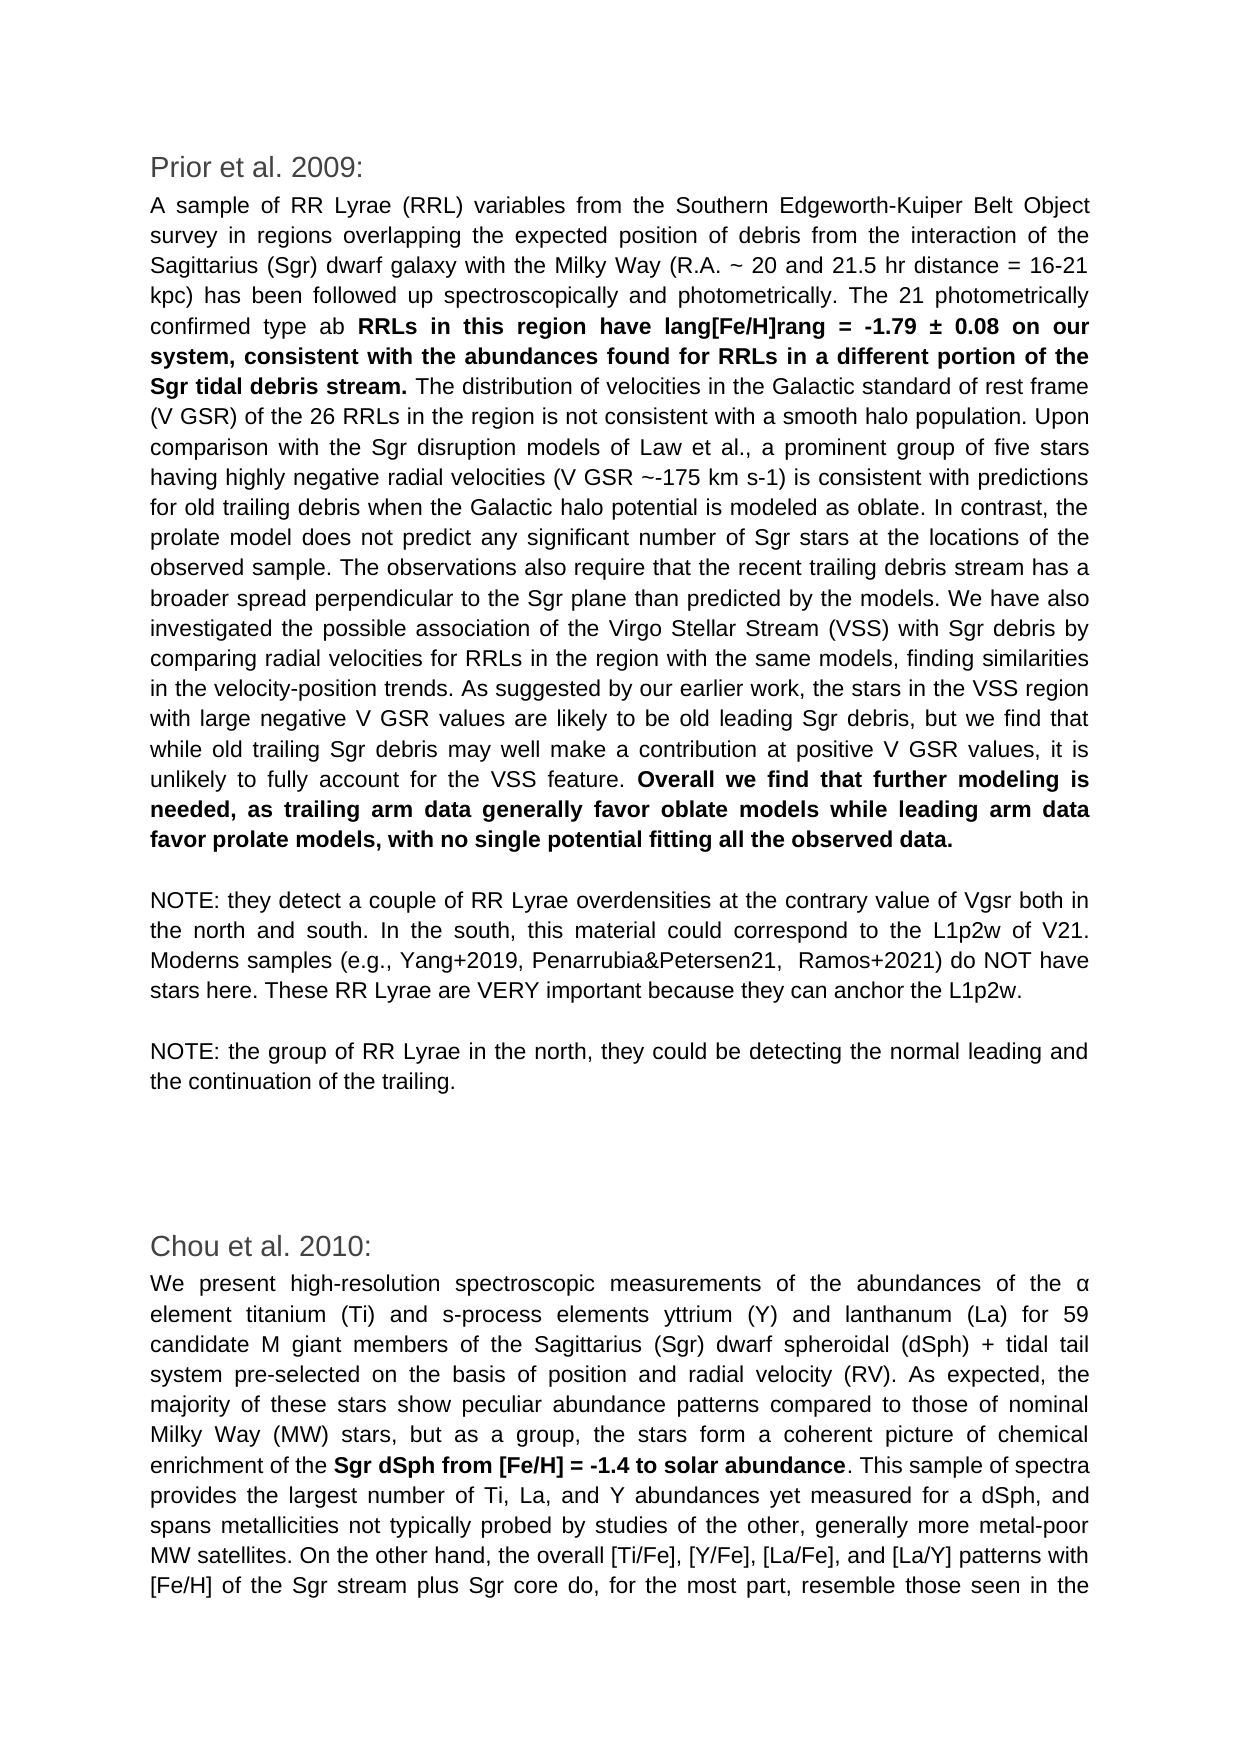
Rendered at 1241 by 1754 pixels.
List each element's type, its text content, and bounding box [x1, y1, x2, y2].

text NOTE: they detect a couple of RR Lyrae overdensities at the contrary value of Vgsr both in the north and south. In the south, this material could correspond to the L1p2w of V21. Moderns samples (e.g., Yang+2019, Penarrubia&Petersen21, Ramos+2021) do NOT have stars here. These RR Lyrae are VERY important because they can anchor the L1p2w. [150, 887, 1090, 1004]
subtitle Prior et al. 2009: [150, 150, 1090, 183]
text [150, 1270, 1090, 1599]
subtitle Chou et al. 2010: [150, 1228, 1090, 1262]
text NOTE: the group of RR Lyrae in the north, they could be detecting the normal leading and the continuation of the trailing. [150, 1038, 1090, 1094]
text A sample of RR Lyrae (RRL) variables from the Southern Edgeworth-Kuiper Belt Object survey in regions overlapping the expected position of debris from the interaction of the Sagittarius (Sgr) dwarf galaxy with the Milky Way (R.A. ~ 20 and 21.5 hr distance = 16-21 kpc) has been followed up spectroscopically and photometrically. The 21 photometrically confirmed type ab RRLs in this region have lang[Fe/H]rang = -1.79 ± 0.08 on our system, consistent with the abundances found for RRLs in a different portion of the Sgr tidal debris stream. The distribution of velocities in the Galactic standard of rest frame (V GSR) of the 26 RRLs in the region is not consistent with a smooth halo population. Upon comparison with the Sgr disruption models of Law et al., a prominent group of five stars having highly negative radial velocities (V GSR ~-175 km s-1) is consistent with predictions for old trailing debris when the Galactic halo potential is modeled as oblate. In contrast, the prolate model does not predict any significant number of Sgr stars at the locations of the observed sample. The observations also require that the recent trailing debris stream has a broader spread perpendicular to the Sgr plane than predicted by the models. We have also investigated the possible association of the Virgo Stellar Stream (VSS) with Sgr debris by comparing radial velocities for RRLs in the region with the same models, finding similarities in the velocity-position trends. As suggested by our earlier work, the stars in the VSS region with large negative V GSR values are likely to be old leading Sgr debris, but we find that while old trailing Sgr debris may well make a contribution at positive V GSR values, it is unlikely to fully account for the VSS feature. Overall we find that further modeling is needed, as trailing arm data generally favor oblate models while leading arm data favor prolate models, with no single potential fitting all the observed data. [150, 192, 1090, 853]
